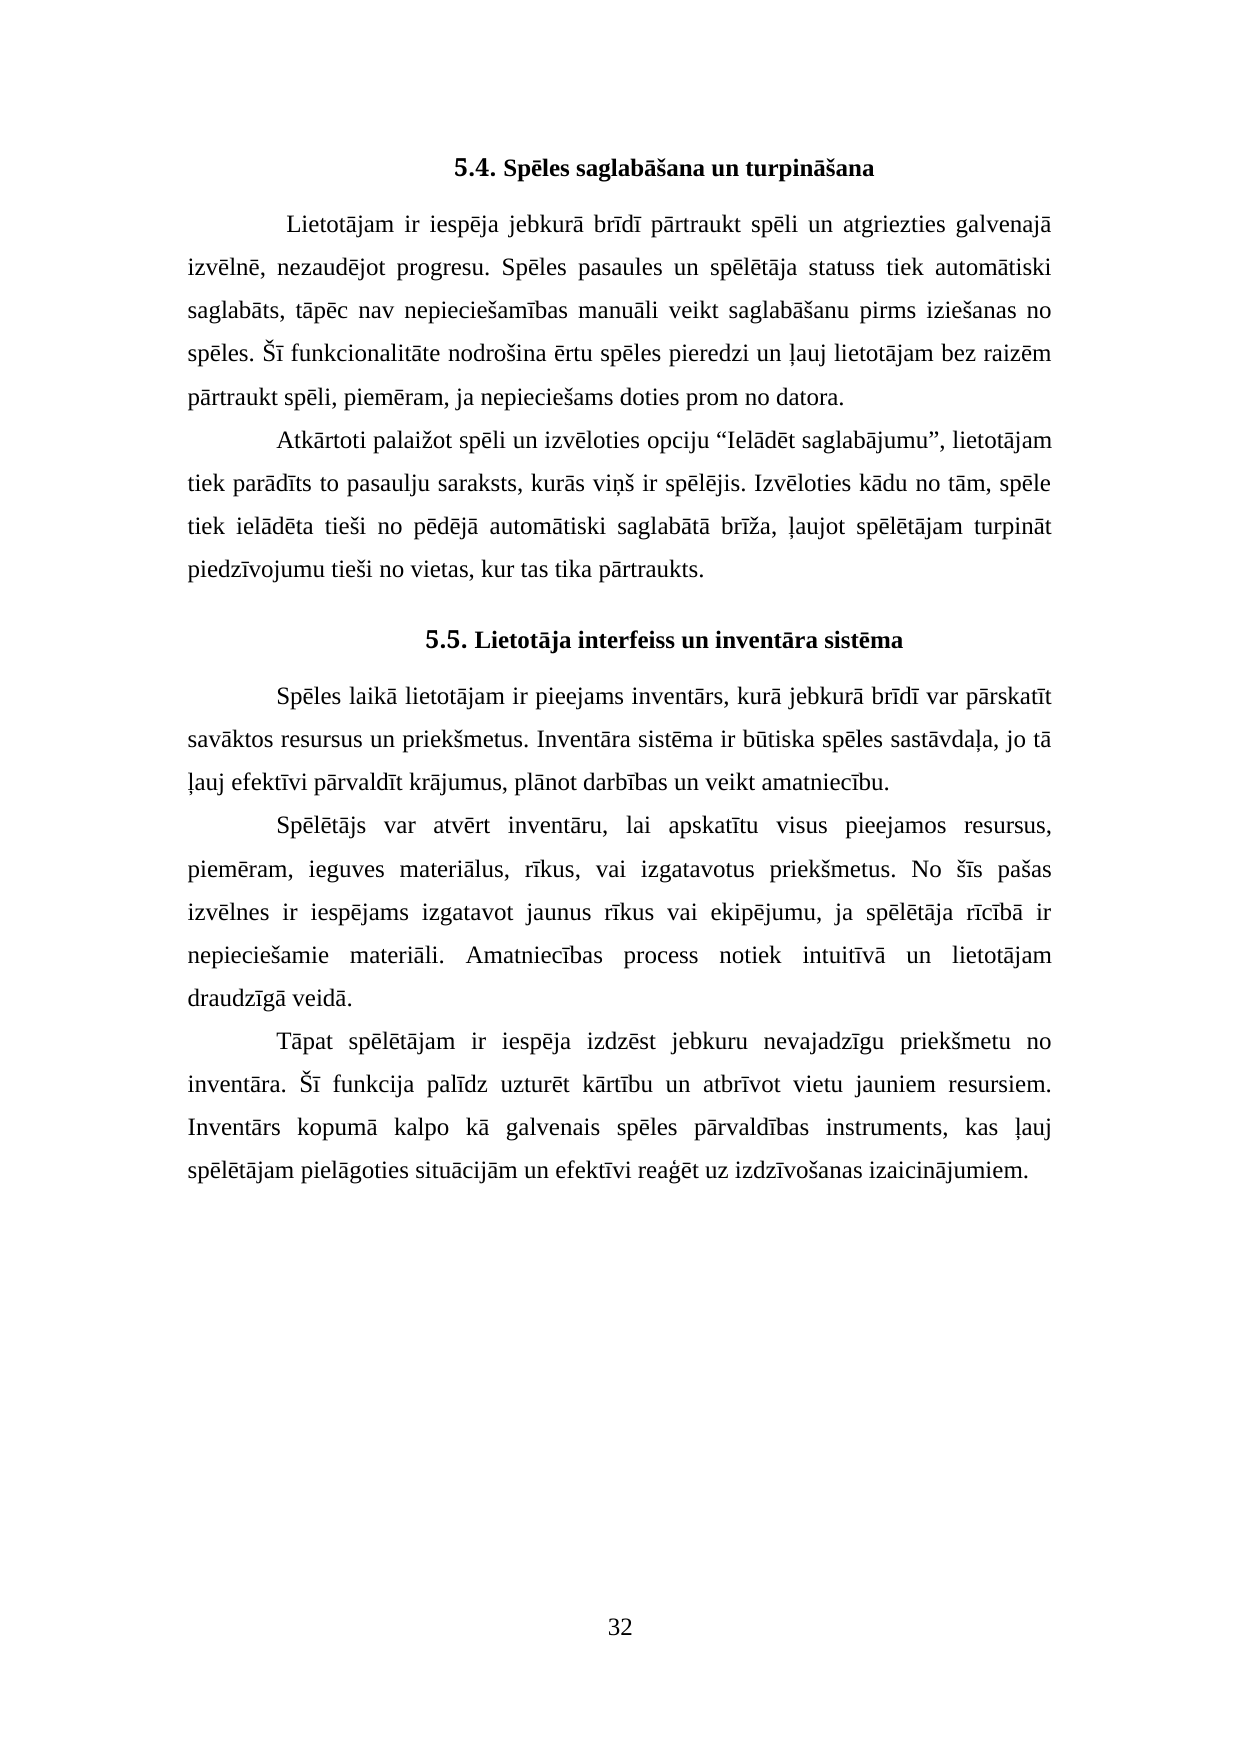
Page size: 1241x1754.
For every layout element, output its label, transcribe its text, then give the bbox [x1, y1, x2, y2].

text Lietotājam ir iespēja jebkurā brīdī pārtraukt spēli un atgriezties galvenajā izvēlnē, nezaudējot progresu. Spēles pasaules un spēlētāja statuss tiek automātiski saglabāts, tāpēc nav nepieciešamības manuāli veikt saglabāšanu pirms iziešanas no spēles. Šī funkcionalitāte nodrošina ērtu spēles pieredzi un ļauj lietotājam bez raizēm pārtraukt spēli, piemēram, ja nepieciešams doties prom no datora. [187, 209, 1053, 410]
text Spēles laikā lietotājam ir pieejams inventārs, kurā jebkurā brīdī var pārskatīt savāktos resursus un priekšmetus. Inventāra sistēma ir būtiska spēles sastāvdaļa, jo tā ļauj efektīvi pārvaldīt krājumus, plānot darbības un veikt amatniecību. [187, 681, 1053, 796]
subtitle Spēles saglabāšana un turpināšana [187, 150, 1053, 184]
text Tāpat spēlētājam ir iespēja izdzēst jebkuru nevajadzīgu priekšmetu no inventāra. Šī funkcija palīdz uzturēt kārtību un atbrīvot vietu jauniem resursiem. Inventārs kopumā kalpo kā galvenais spēles pārvaldības instruments, kas ļauj spēlētājam pielāgoties situācijām un efektīvi reaģēt uz izdzīvošanas izaicinājumiem. [187, 1026, 1053, 1184]
text Spēlētājs var atvērt inventāru, lai apskatītu visus pieejamos resursus, piemēram, ieguves materiālus, rīkus, vai izgatavotus priekšmetus. No šīs pašas izvēlnes ir iespējams izgatavot jaunus rīkus vai ekipējumu, ja spēlētāja rīcībā ir nepieciešamie materiāli. Amatniecības process notiek intuitīvā un lietotājam draudzīgā veidā. [187, 811, 1053, 1012]
subtitle Lietotāja interfeiss un inventāra sistēma [187, 622, 1053, 656]
text Atkārtoti palaižot spēli un izvēloties opciju “Ielādēt saglabājumu”, lietotājam tiek parādīts to pasaulju saraksts, kurās viņš ir spēlējis. Izvēloties kādu no tām, spēle tiek ielādēta tieši no pēdējā automātiski saglabātā brīža, ļaujot spēlētājam turpināt piedzīvojumu tieši no vietas, kur tas tika pārtraukts. [187, 425, 1053, 583]
